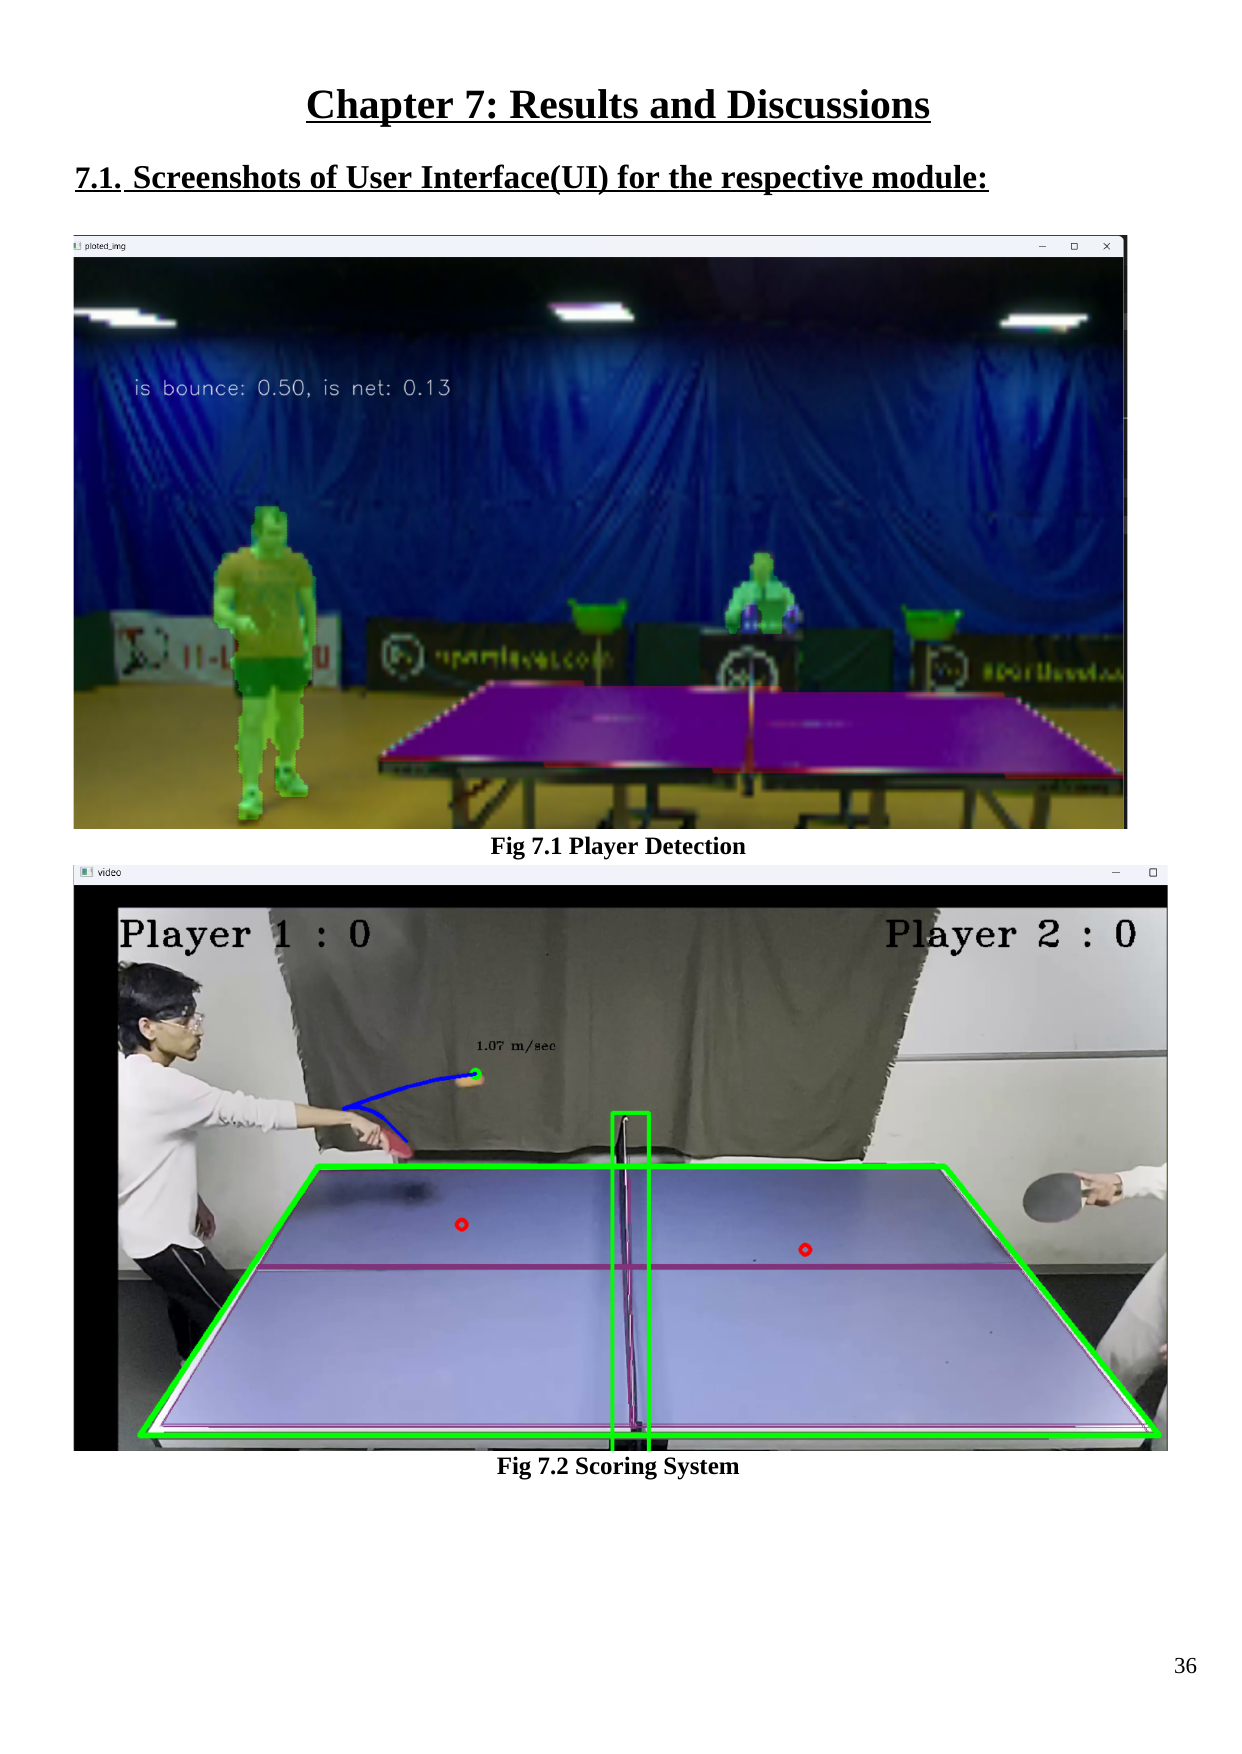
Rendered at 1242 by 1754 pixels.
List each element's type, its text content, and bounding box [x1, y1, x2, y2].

subtitle Chapter 7: Results and Discussions [81, 79, 1155, 127]
picture [73, 235, 1128, 829]
text Fig 7.1 Player Detection [81, 831, 1155, 860]
text Fig 7.2 Scoring System [81, 1451, 1155, 1479]
picture [73, 865, 1168, 1451]
subtitle Screenshots of User Interface(UI) for the respective module: [74, 157, 1197, 196]
